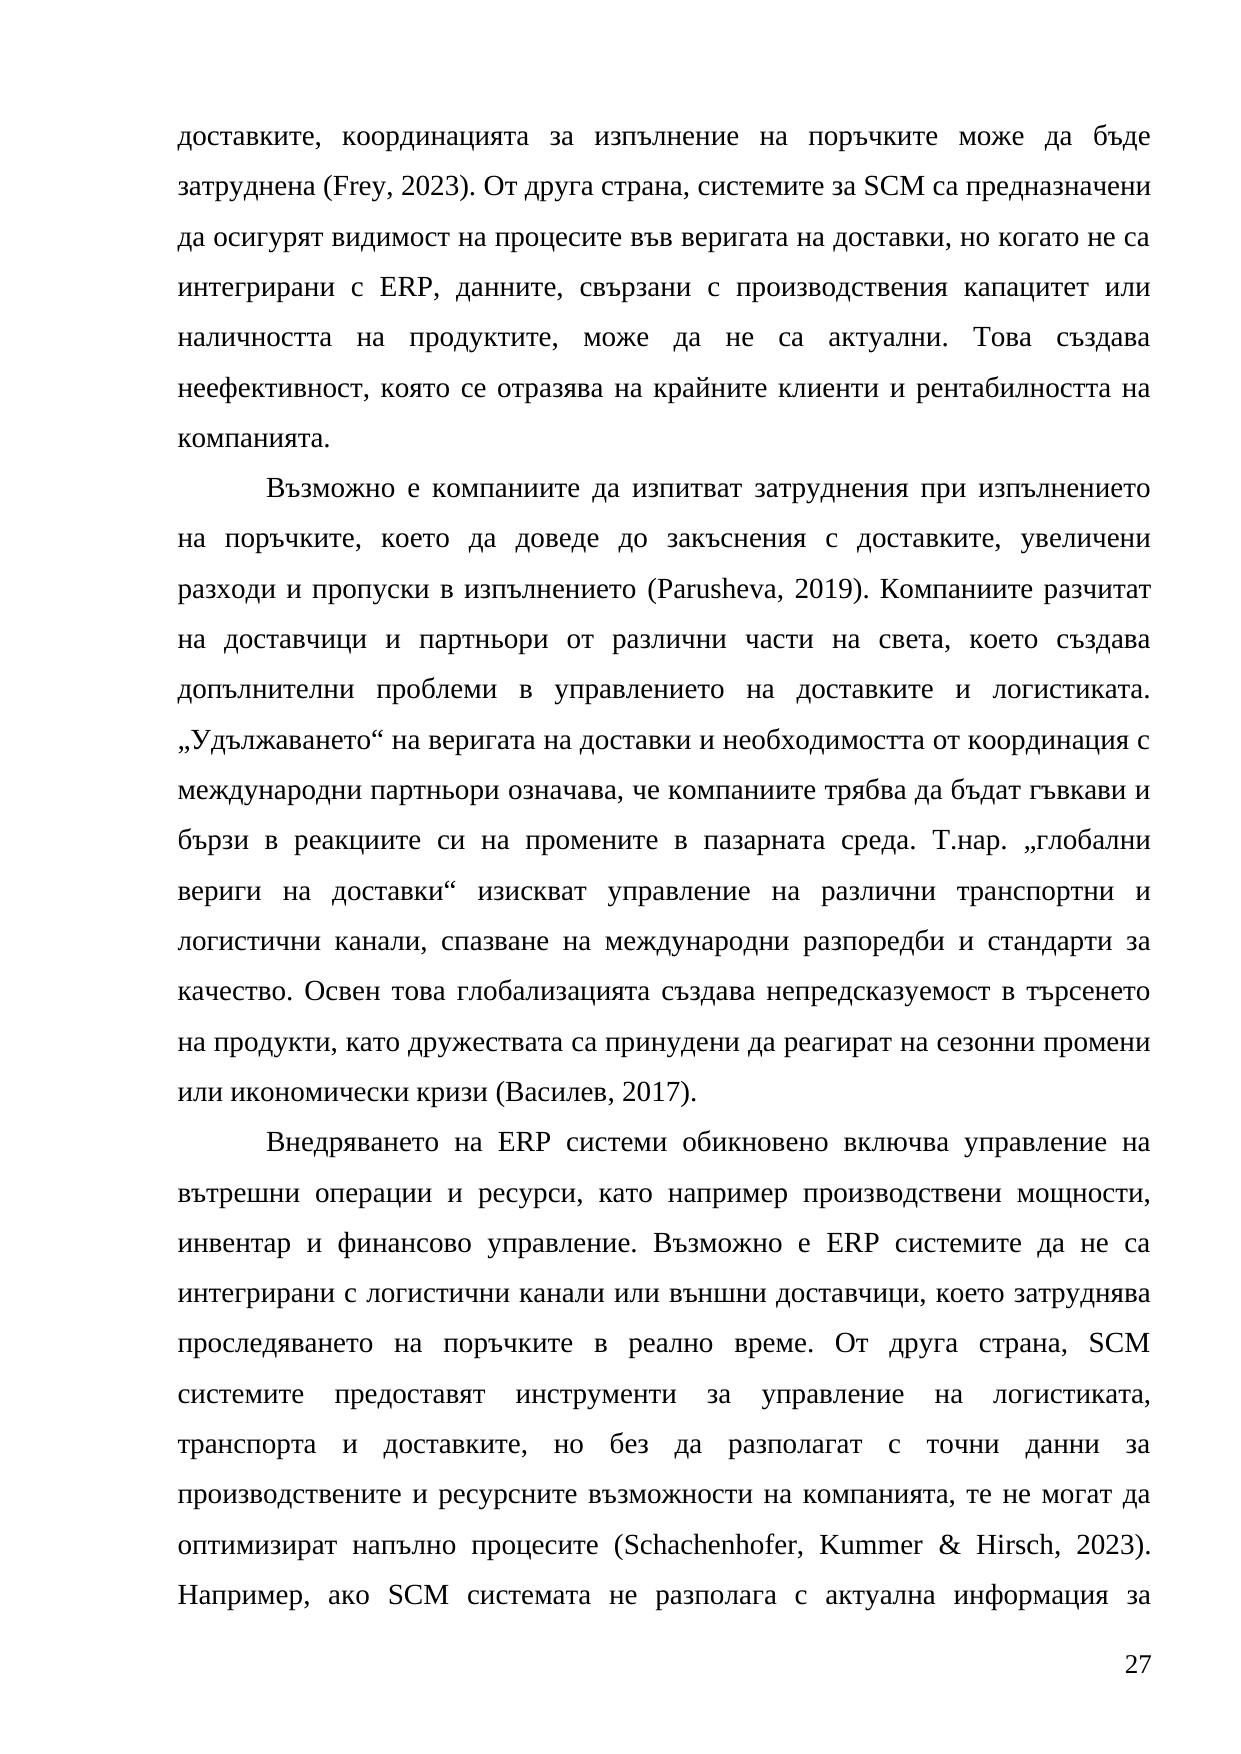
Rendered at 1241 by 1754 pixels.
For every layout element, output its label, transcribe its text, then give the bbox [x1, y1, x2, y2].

text Възможно е компаниите да изпитват затруднения при изпълнението на поръчките, което да доведе до закъснения с доставките, увеличени разходи и пропуски в изпълнението (Parusheva, 2019). Компаниите разчитат на доставчици и партньори от различни части на света, което създава допълнителни проблеми в управлението на доставките и логистиката. „Удължаването“ на веригата на доставки и необходимостта от координация с международни партньори означава, че компаниите трябва да бъдат гъвкави и бързи в реакциите си на промените в пазарната среда. Т.нар. „глобални вериги на доставки“ изискват управление на различни транспортни и логистични канали, спазване на международни разпоредби и стандарти за качество. Освен това глобализацията създава непредсказуемост в търсенето на продукти, като дружествата са принудени да реагират на сезонни промени или икономически кризи (Василев, 2017). [177, 470, 1152, 1108]
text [177, 118, 1152, 453]
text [177, 1124, 1152, 1611]
